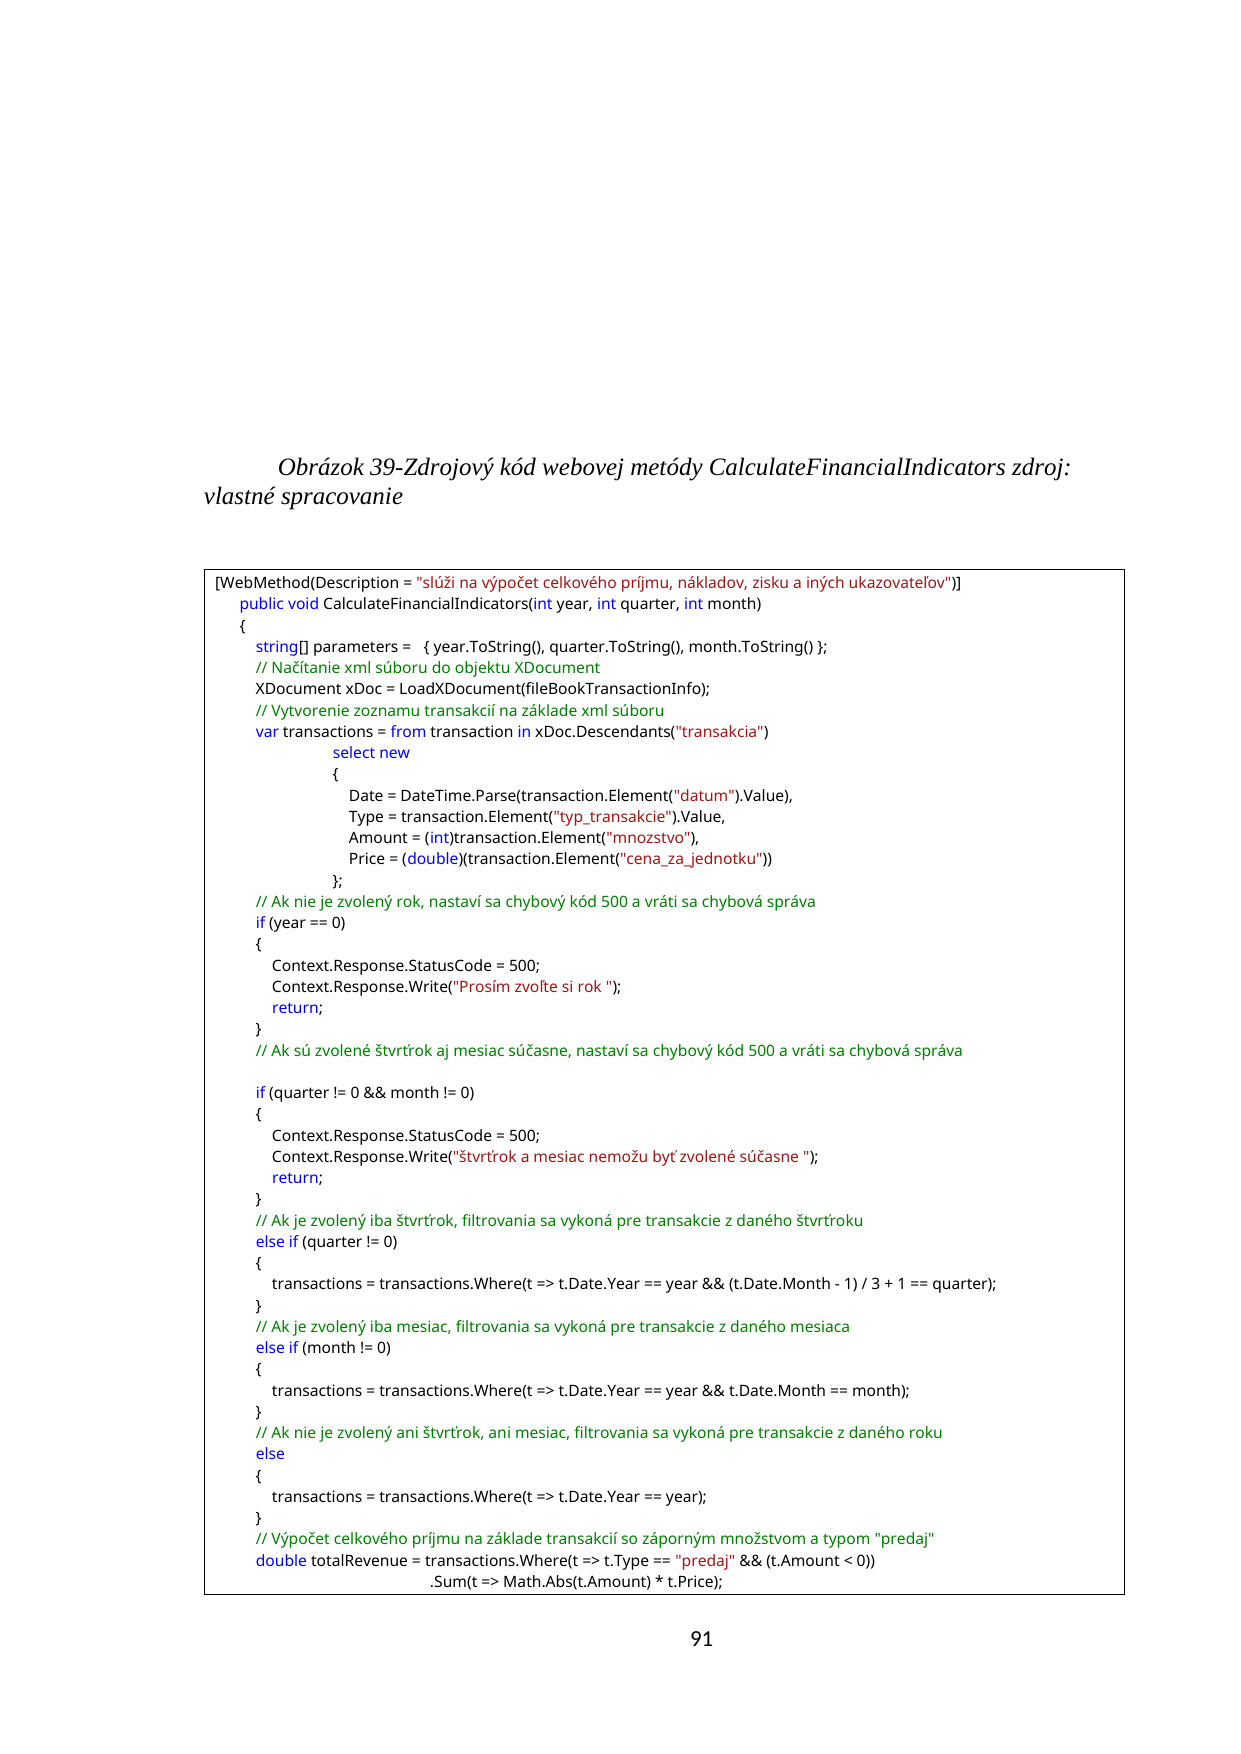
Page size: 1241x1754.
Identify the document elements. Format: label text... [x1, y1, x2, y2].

text transactions = transactions.Where(t => t.Date.Year == year); [207, 1486, 1122, 1507]
text } [207, 1188, 1122, 1209]
text .Sum(t => Math.Abs(t.Amount) * t.Price); [205, 1567, 1124, 1594]
text }; [207, 869, 1122, 891]
text return; [207, 997, 1122, 1018]
text } [207, 1507, 1122, 1528]
text double totalRevenue = transactions.Where(t => t.Type == "predaj" && (t.Amount < 0)) [207, 1549, 1122, 1567]
text return; [207, 1167, 1122, 1188]
text // Ak nie je zvolený rok, nastaví sa chybový kód 500 a vráti sa chybová správa [207, 891, 1122, 912]
text } [207, 1401, 1122, 1422]
text { [207, 614, 1122, 636]
text Price = (double)(transaction.Element("cena_za_jednotku")) [207, 848, 1122, 869]
text { [207, 1103, 1122, 1124]
text } [207, 1294, 1122, 1316]
text public void CalculateFinancialIndicators(int year, int quarter, int month) [207, 593, 1122, 614]
text // Ak sú zvolené štvrťrok aj mesiac súčasne, nastaví sa chybový kód 500 a vráti sa chybová správa [207, 1039, 1122, 1061]
text [WebMethod(Description = "slúži na výpočet celkového príjmu, nákladov, zisku a iných ukazovateľov")] [205, 570, 1124, 593]
text // Ak je zvolený iba štvrťrok, filtrovania sa vykoná pre transakcie z daného štvrťroku [207, 1209, 1122, 1231]
text var transactions = from transaction in xDoc.Descendants("transakcia") [207, 721, 1122, 742]
text { [207, 1358, 1122, 1379]
text // Ak nie je zvolený ani štvrťrok, ani mesiac, filtrovania sa vykoná pre transakcie z daného roku [207, 1422, 1122, 1443]
text if (year == 0) [207, 912, 1122, 933]
text else [207, 1443, 1122, 1464]
text transactions = transactions.Where(t => t.Date.Year == year && (t.Date.Month - 1) / 3 + 1 == quarter); [207, 1273, 1122, 1294]
text XDocument xDoc = LoadXDocument(fileBookTransactionInfo); [207, 678, 1122, 699]
text Context.Response.StatusCode = 500; [207, 954, 1122, 976]
text else if (month != 0) [207, 1337, 1122, 1358]
text else if (quarter != 0) [207, 1231, 1122, 1252]
text Type = transaction.Element("typ_transakcie").Value, [207, 806, 1122, 827]
text Context.Response.StatusCode = 500; [207, 1124, 1122, 1146]
text string[] parameters = { year.ToString(), quarter.ToString(), month.ToString() }; [207, 636, 1122, 657]
text { [207, 1252, 1122, 1273]
text Context.Response.Write("štvrťrok a mesiac nemožu byť zvolené súčasne "); [207, 1146, 1122, 1167]
text { [207, 1464, 1122, 1486]
text } [207, 1018, 1122, 1039]
text Context.Response.Write("Prosím zvoľte si rok "); [207, 976, 1122, 997]
text // Výpočet celkového príjmu na základe transakcií so záporným množstvom a typom "predaj" [207, 1528, 1122, 1549]
text { [207, 763, 1122, 784]
text select new [207, 742, 1122, 763]
text { [207, 933, 1122, 954]
text // Ak je zvolený iba mesiac, filtrovania sa vykoná pre transakcie z daného mesiaca [207, 1316, 1122, 1337]
text Date = DateTime.Parse(transaction.Element("datum").Value), [207, 784, 1122, 806]
text if (quarter != 0 && month != 0) [207, 1082, 1122, 1103]
text // Načítanie xml súboru do objektu XDocument [207, 657, 1122, 678]
text Amount = (int)transaction.Element("mnozstvo"), [207, 827, 1122, 848]
text transactions = transactions.Where(t => t.Date.Year == year && t.Date.Month == month); [207, 1379, 1122, 1401]
text // Vytvorenie zoznamu transakcií na základe xml súboru [207, 699, 1122, 721]
